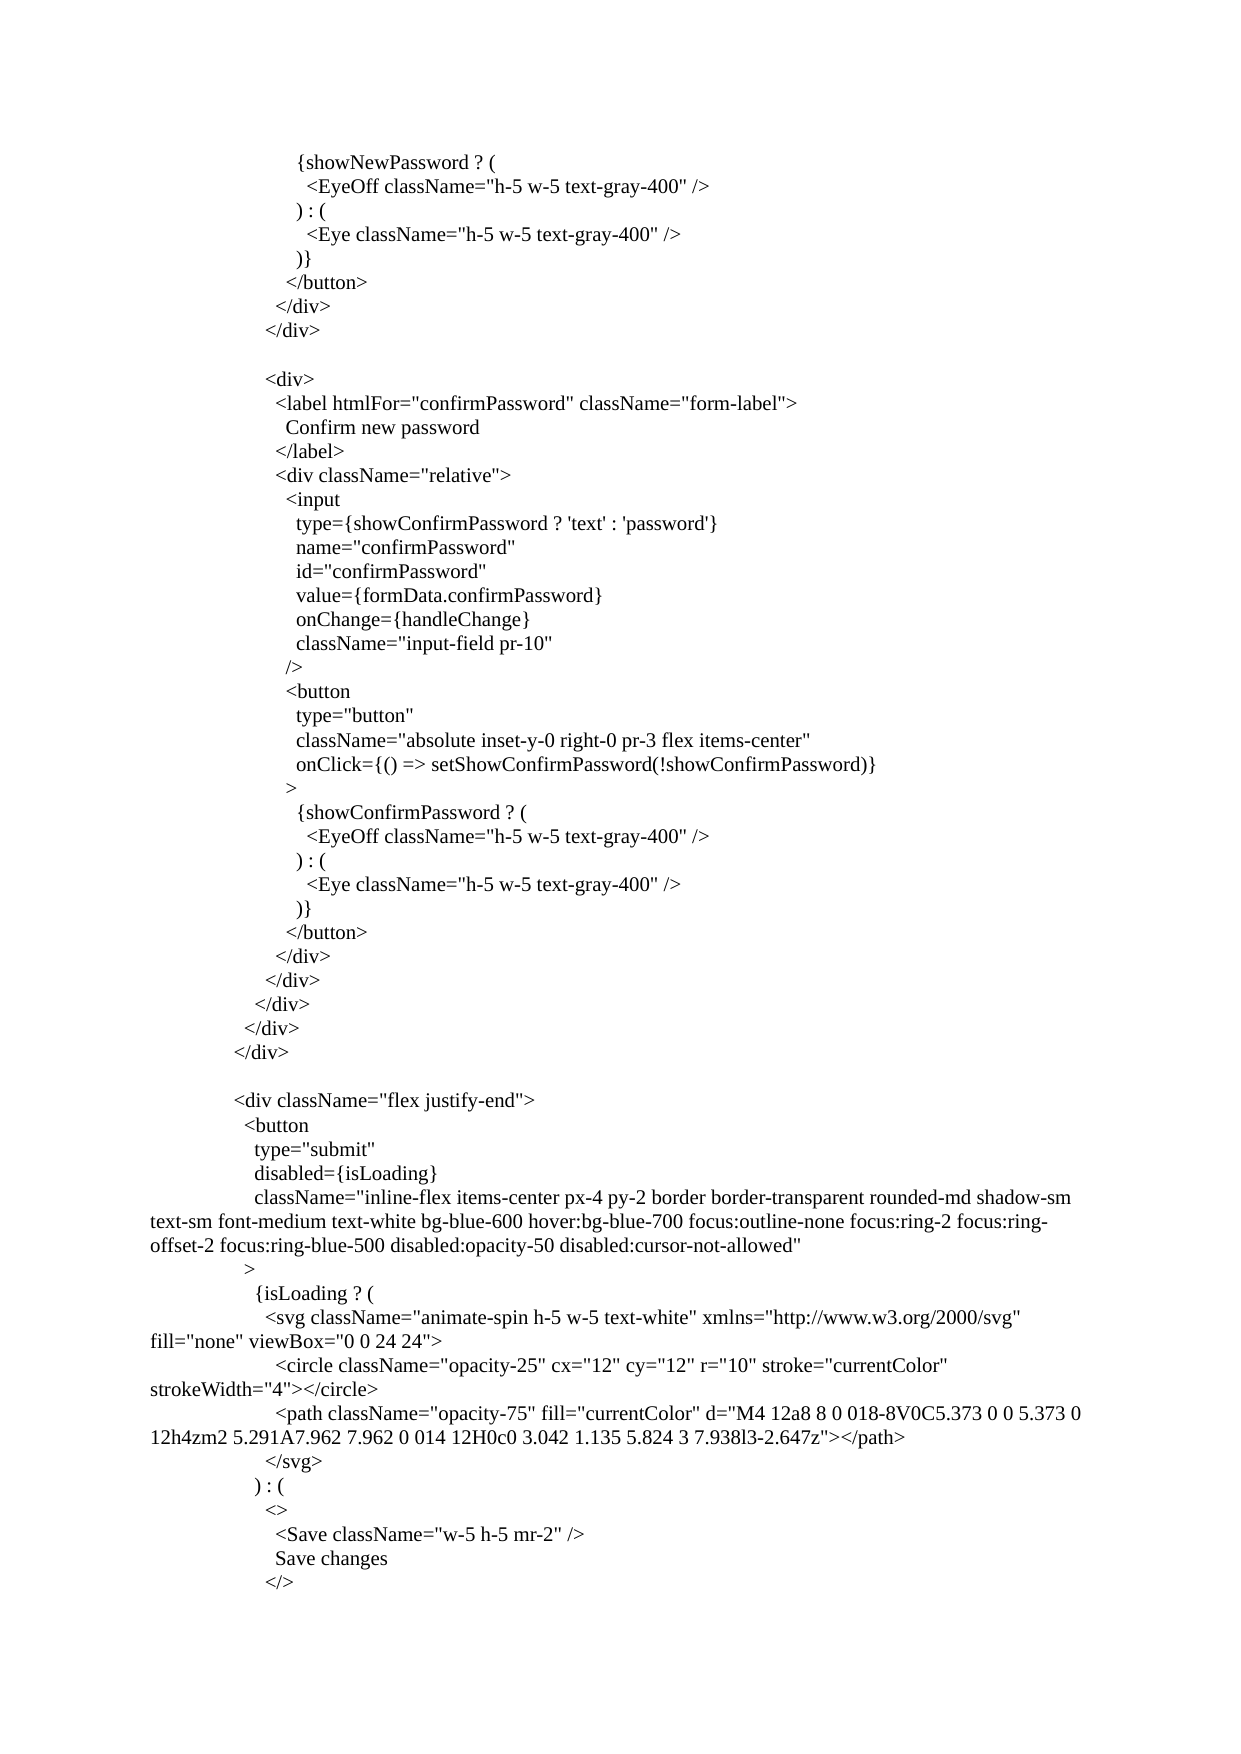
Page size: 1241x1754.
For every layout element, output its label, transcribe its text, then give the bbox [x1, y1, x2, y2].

text <button [150, 679, 1090, 703]
text </label> [150, 439, 1090, 463]
text </> [150, 1570, 1090, 1594]
text )} [150, 896, 1090, 920]
text </div> [150, 1016, 1090, 1040]
text {showNewPassword ? ( [150, 150, 1090, 174]
text )} [150, 246, 1090, 270]
text <Eye className="h-5 w-5 text-gray-400" /> [150, 872, 1090, 896]
text <Eye className="h-5 w-5 text-gray-400" /> [150, 222, 1090, 246]
text <circle className="opacity-25" cx="12" cy="12" r="10" stroke="currentColor" strokeWidth="4"></circle> [150, 1353, 1090, 1401]
text /> [150, 655, 1090, 679]
text <label htmlFor="confirmPassword" className="form-label"> [150, 391, 1090, 415]
text <div> [150, 367, 1090, 391]
text className="inline-flex items-center px-4 py-2 border border-transparent rounded-md shadow-sm text-sm font-medium text-white bg-blue-600 hover:bg-blue-700 focus:outline-none focus:ring-2 focus:ring-offset-2 focus:ring-blue-500 disabled:opacity-50 disabled:cursor-not-allowed" [150, 1185, 1090, 1257]
text <EyeOff className="h-5 w-5 text-gray-400" /> [150, 824, 1090, 848]
text {isLoading ? ( [150, 1281, 1090, 1305]
text value={formData.confirmPassword} [150, 583, 1090, 607]
text > [150, 1257, 1090, 1281]
text ) : ( [150, 1473, 1090, 1497]
text <div className="relative"> [150, 463, 1090, 487]
text className="absolute inset-y-0 right-0 pr-3 flex items-center" [150, 727, 1090, 752]
text name="confirmPassword" [150, 535, 1090, 559]
text </div> [150, 944, 1090, 968]
text {showConfirmPassword ? ( [150, 800, 1090, 824]
text id="confirmPassword" [150, 559, 1090, 583]
text type={showConfirmPassword ? 'text' : 'password'} [150, 511, 1090, 535]
text onClick={() => setShowConfirmPassword(!showConfirmPassword)} [150, 752, 1090, 776]
text <Save className="w-5 h-5 mr-2" /> [150, 1522, 1090, 1546]
text <div className="flex justify-end"> [150, 1088, 1090, 1112]
text <svg className="animate-spin h-5 w-5 text-white" xmlns="http://www.w3.org/2000/svg" fill="none" viewBox="0 0 24 24"> [150, 1305, 1090, 1353]
text <path className="opacity-75" fill="currentColor" d="M4 12a8 8 0 018-8V0C5.373 0 0 5.373 0 12h4zm2 5.291A7.962 7.962 0 014 12H0c0 3.042 1.135 5.824 3 7.938l3-2.647z"></path> [150, 1401, 1090, 1449]
text Confirm new password [150, 415, 1090, 439]
text </div> [150, 1040, 1090, 1064]
text </div> [150, 294, 1090, 318]
text </button> [150, 270, 1090, 294]
text type="button" [150, 703, 1090, 727]
text <button [150, 1112, 1090, 1137]
text <EyeOff className="h-5 w-5 text-gray-400" /> [150, 174, 1090, 198]
text Save changes [150, 1546, 1090, 1570]
text </div> [150, 318, 1090, 342]
text </div> [150, 992, 1090, 1016]
text ) : ( [150, 198, 1090, 222]
text disabled={isLoading} [150, 1161, 1090, 1185]
text ) : ( [150, 848, 1090, 872]
text > [150, 776, 1090, 800]
text </div> [150, 968, 1090, 992]
text type="submit" [150, 1137, 1090, 1161]
text </button> [150, 920, 1090, 944]
text className="input-field pr-10" [150, 631, 1090, 655]
text <> [150, 1497, 1090, 1522]
text </svg> [150, 1449, 1090, 1473]
text onChange={handleChange} [150, 607, 1090, 631]
text <input [150, 487, 1090, 511]
